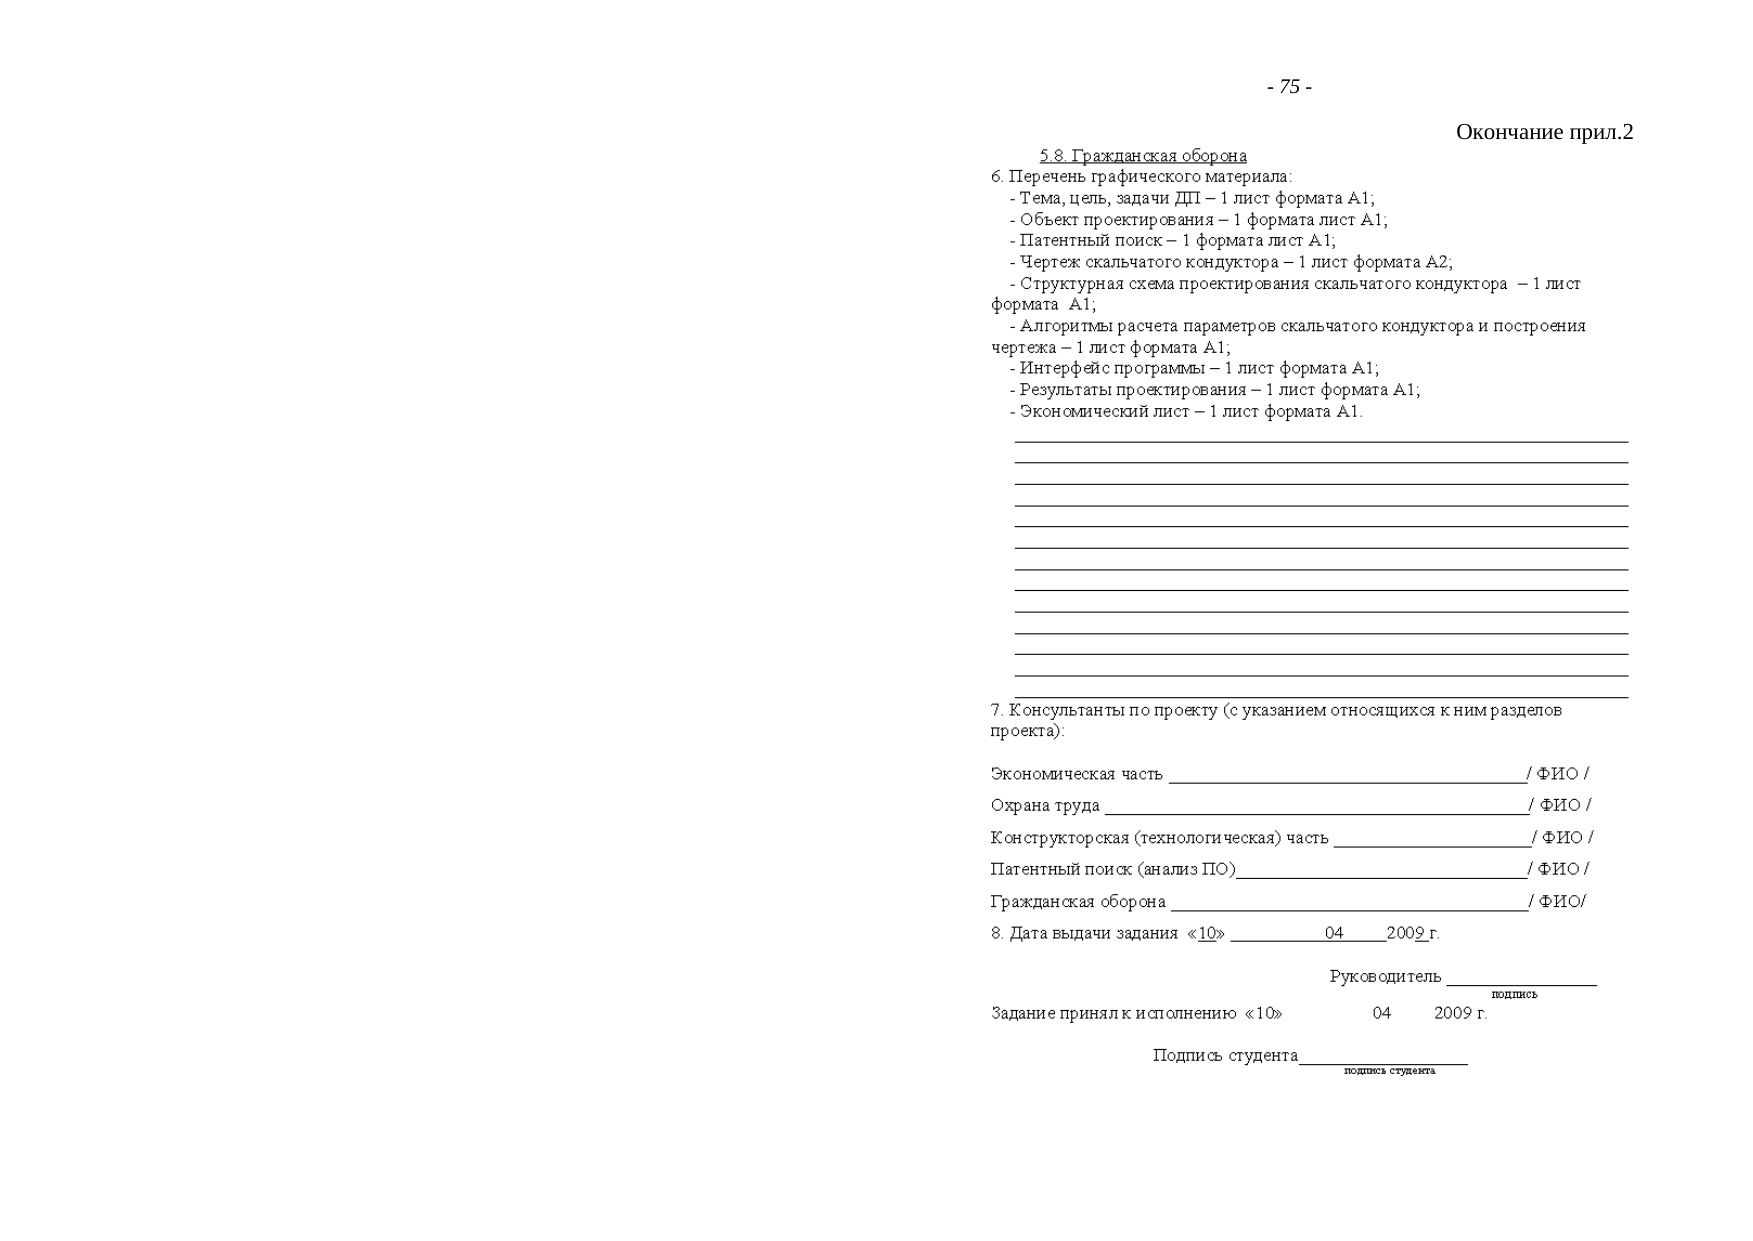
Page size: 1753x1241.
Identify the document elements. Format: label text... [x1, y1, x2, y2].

picture [991, 144, 1634, 1115]
title Окончание прил.2 [945, 118, 1634, 144]
